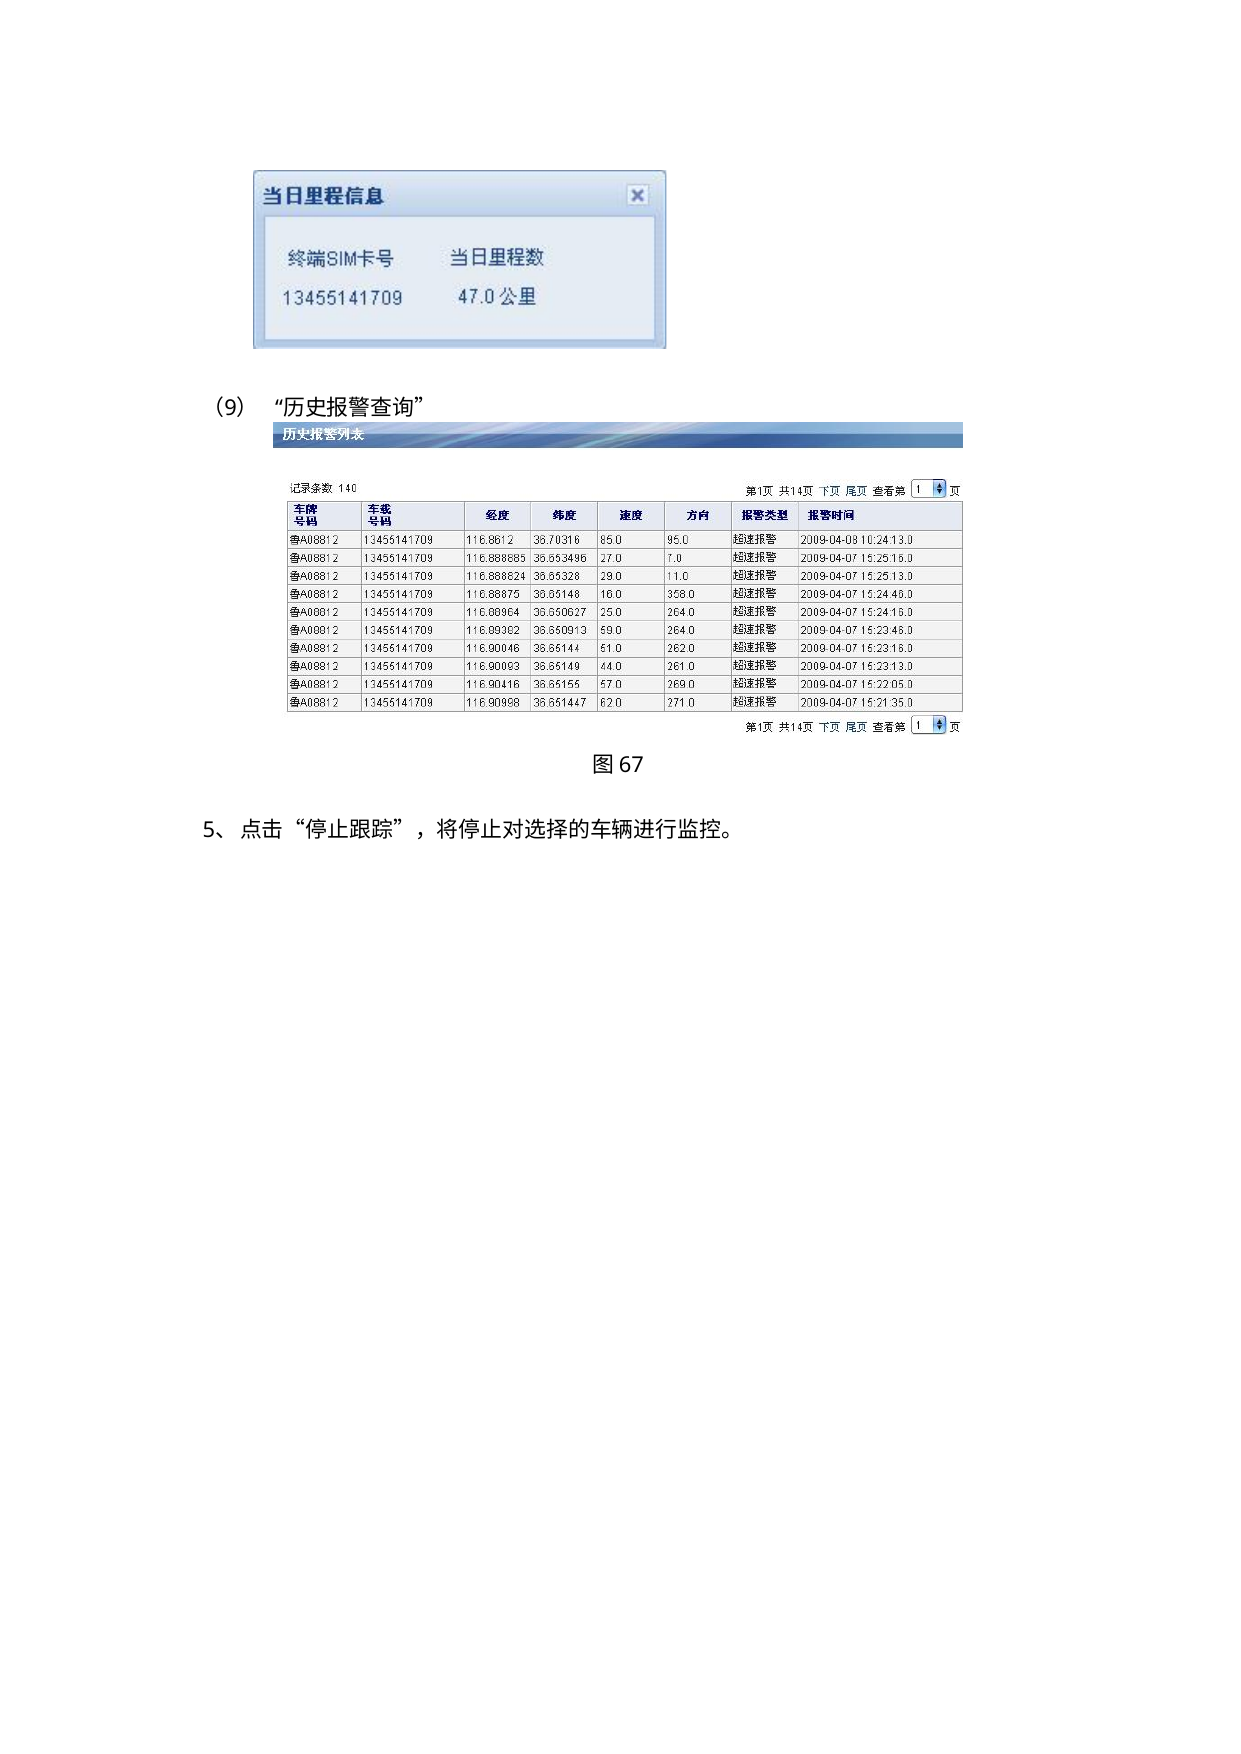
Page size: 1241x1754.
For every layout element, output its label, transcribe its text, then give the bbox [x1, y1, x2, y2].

picture [253, 170, 667, 349]
picture [273, 422, 963, 735]
text 图67 [187, 747, 1048, 779]
list “历史报警查询” [202, 389, 1053, 422]
list 点击“停止跟踪”，将停止对选择的车辆进行监控。 [202, 812, 1053, 844]
